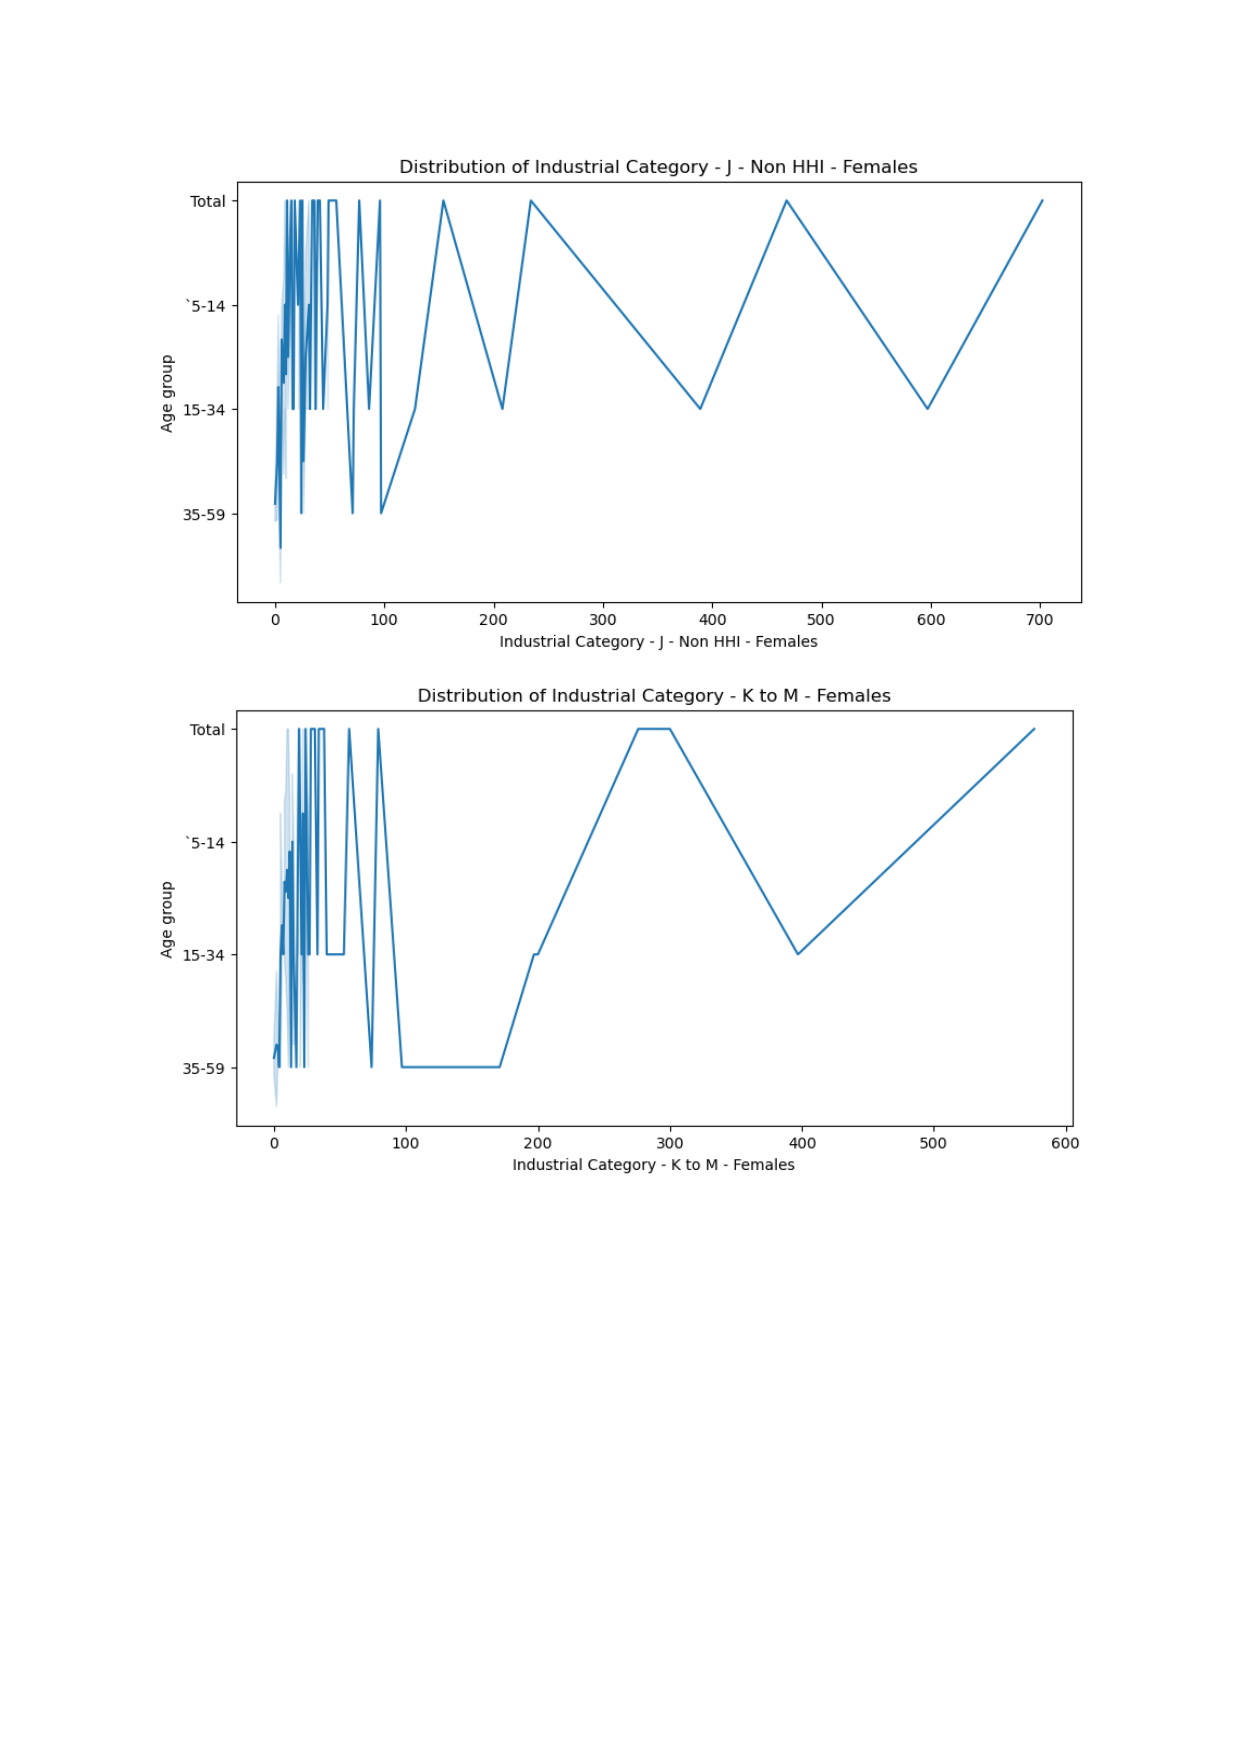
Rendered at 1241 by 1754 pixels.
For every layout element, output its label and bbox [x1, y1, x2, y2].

picture [150, 678, 1091, 1183]
picture [150, 150, 1091, 660]
